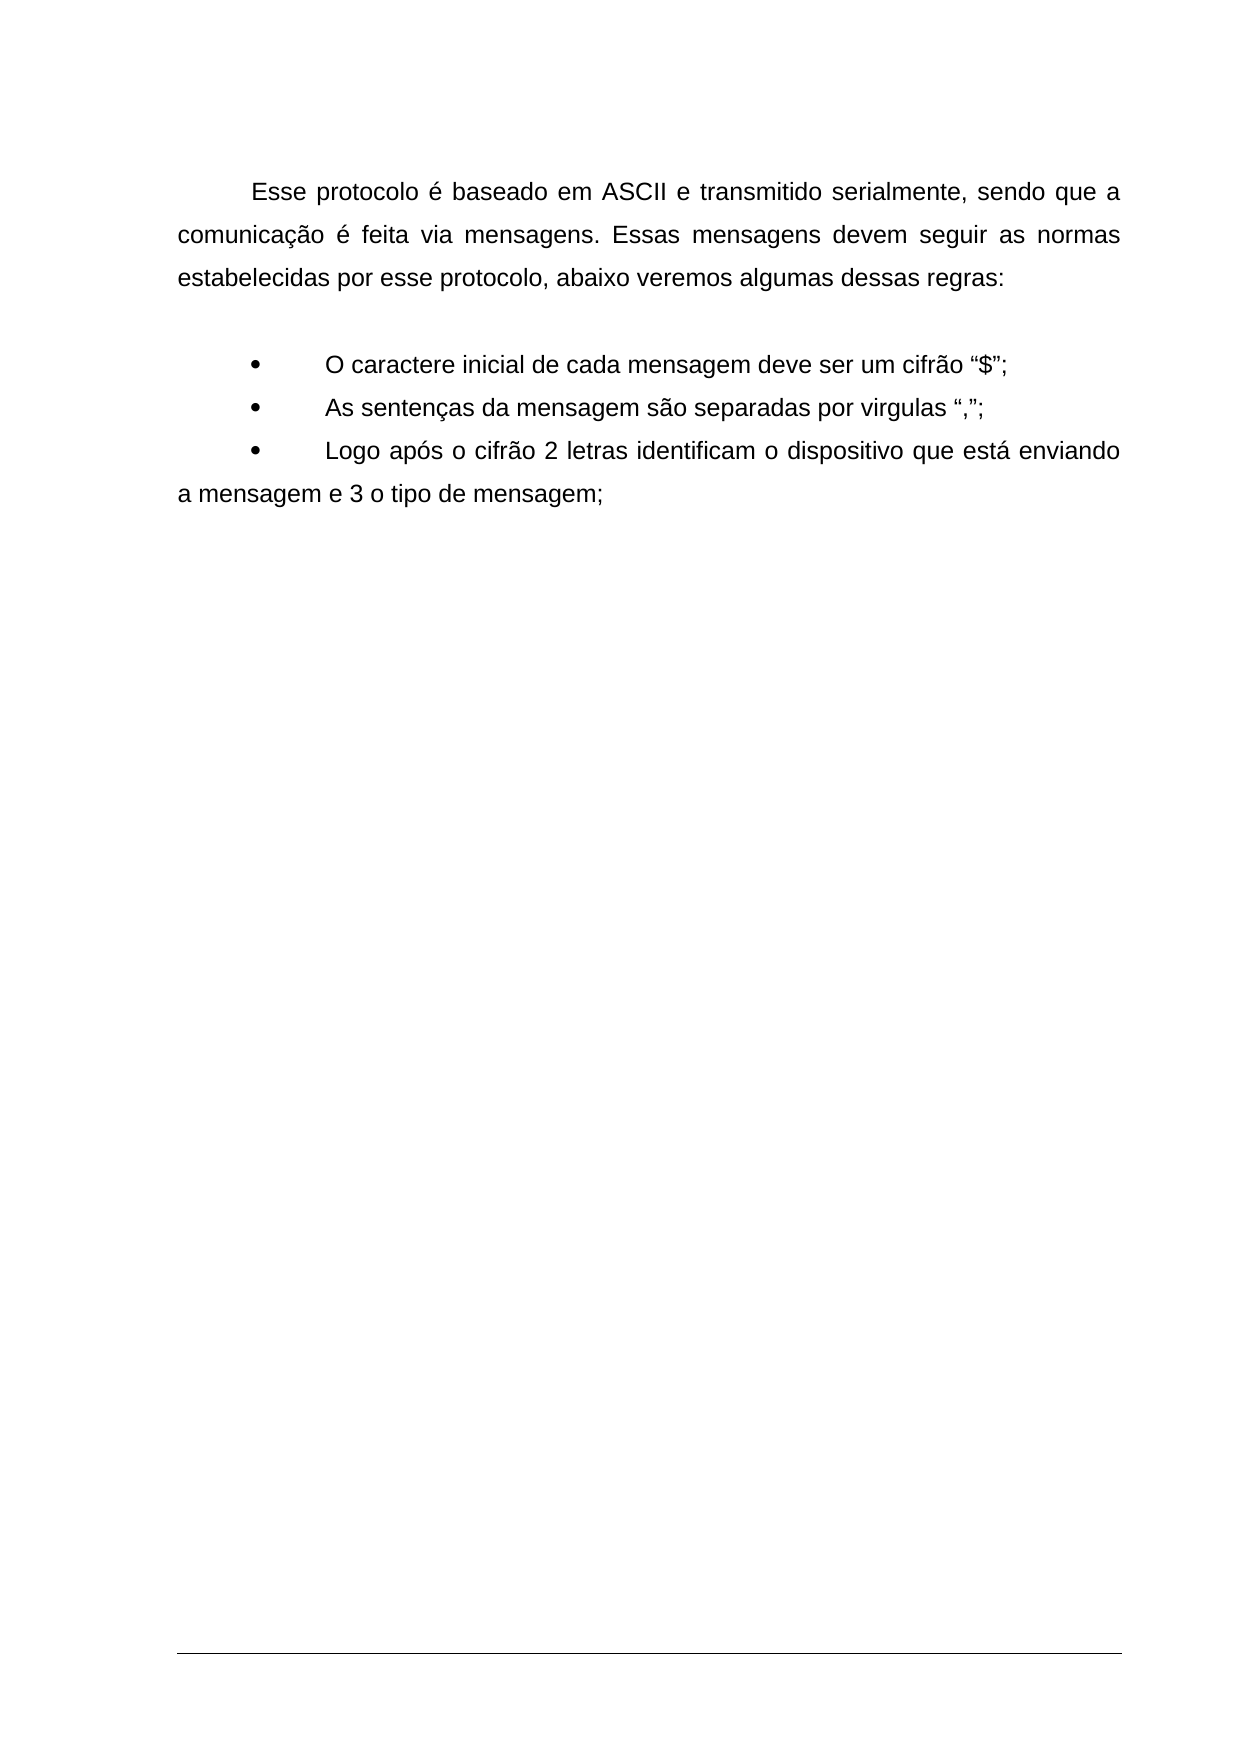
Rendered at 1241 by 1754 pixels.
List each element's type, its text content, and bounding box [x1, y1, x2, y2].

list Logo após o cifrão 2 letras identificam o dispositivo que está enviando a mensagem e 3 o tipo de mensagem; [177, 436, 1122, 508]
list O caractere inicial de cada mensagem deve ser um cifrão “$”; [177, 350, 1122, 378]
list As sentenças da mensagem são separadas por virgulas “,”; [177, 393, 1122, 422]
text Esse protocolo é baseado em ASCII e transmitido serialmente, sendo que a comunicação é feita via mensagens. Essas mensagens devem seguir as normas estabelecidas por esse protocolo, abaixo veremos algumas dessas regras: [177, 177, 1122, 292]
